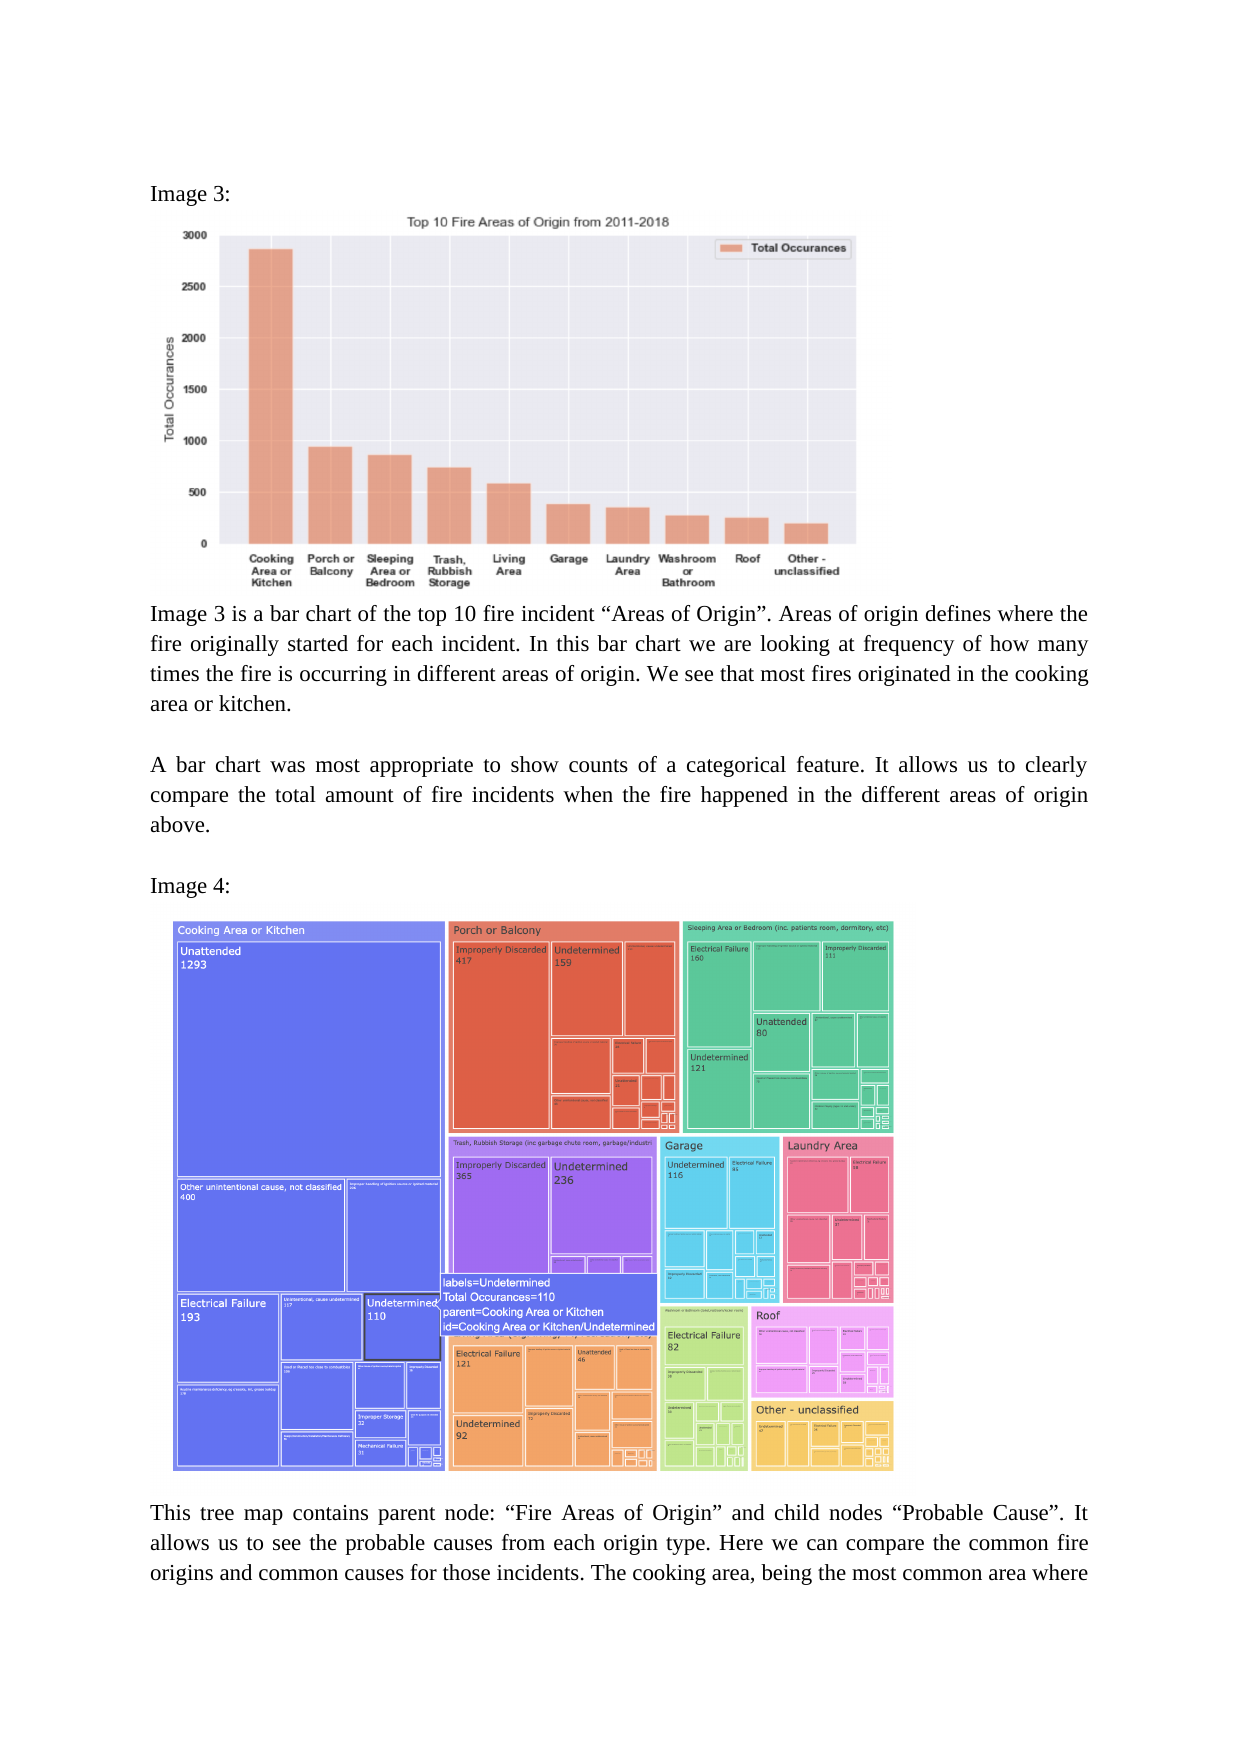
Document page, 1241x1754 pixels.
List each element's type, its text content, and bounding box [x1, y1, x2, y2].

text Image 3 is a bar chart of the top 10 fire incident “Areas of Origin”. Areas of origin defines where the fire originally started for each incident. In this bar chart we are looking at frequency of how many times the fire is occurring in different areas of origin. We see that most fires originated in the cooking area or kitchen. [150, 600, 1090, 717]
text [150, 1499, 1090, 1586]
picture [150, 902, 916, 1496]
text Image 4: [150, 872, 1090, 898]
text Image 3: [150, 180, 1090, 207]
text A bar chart was most appropriate to show counts of a categorical feature. It allows us to clearly compare the total amount of fire incidents when the fire happened in the different areas of origin above. [150, 751, 1090, 838]
picture [150, 210, 893, 596]
